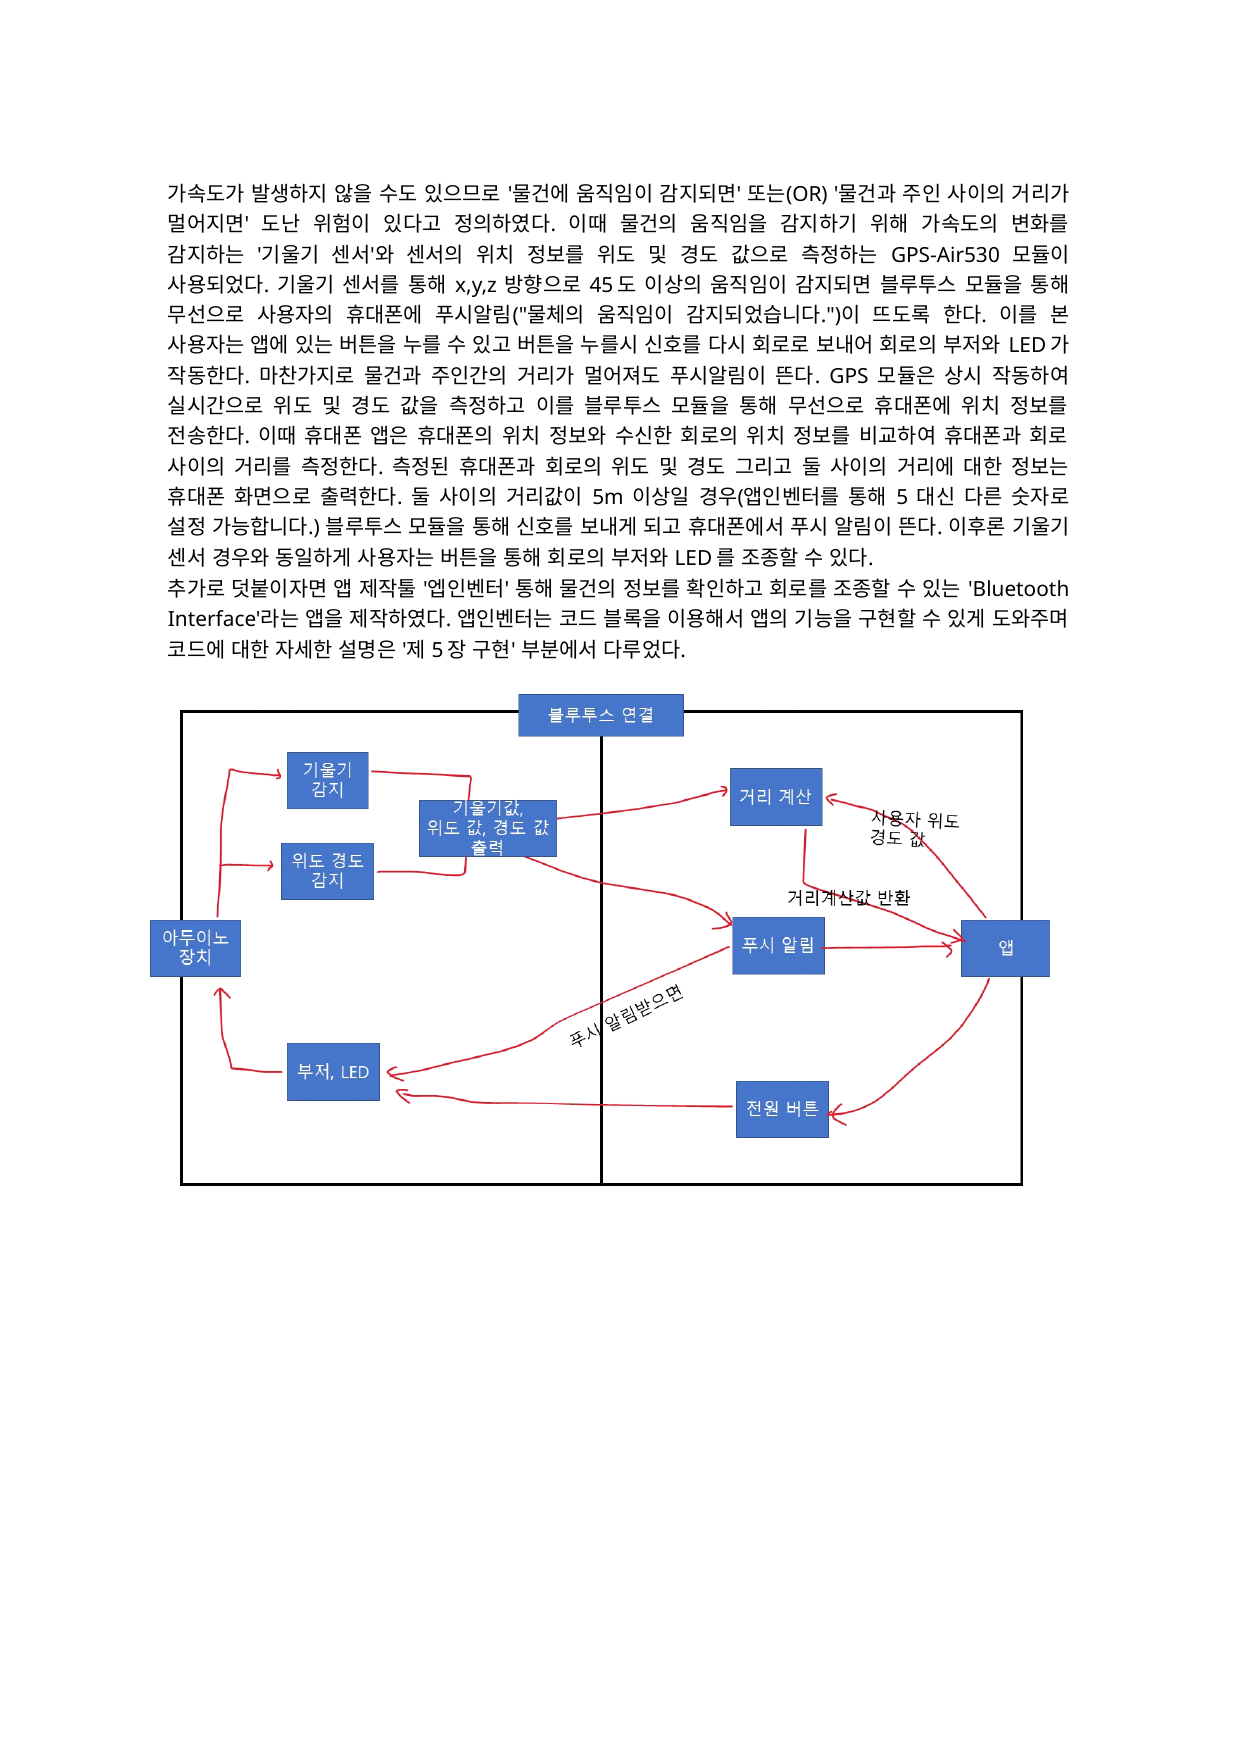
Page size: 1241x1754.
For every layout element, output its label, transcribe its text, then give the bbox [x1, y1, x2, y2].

picture [150, 694, 1050, 1201]
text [168, 177, 1069, 571]
text 추가로 덧붙이자면 앱 제작툴 '엡인벤터' 통해 물건의 정보를 확인하고 회로를 조종할 수 있는 'Bluetooth Interface'라는 앱을 제작하였다. 앱인벤터는 코드 블록을 이용해서 앱의 기능을 구현할 수 있게 도와주며 코드에 대한 자세한 설명은 '제 5장 구현' 부분에서 다루었다. [168, 572, 1069, 663]
